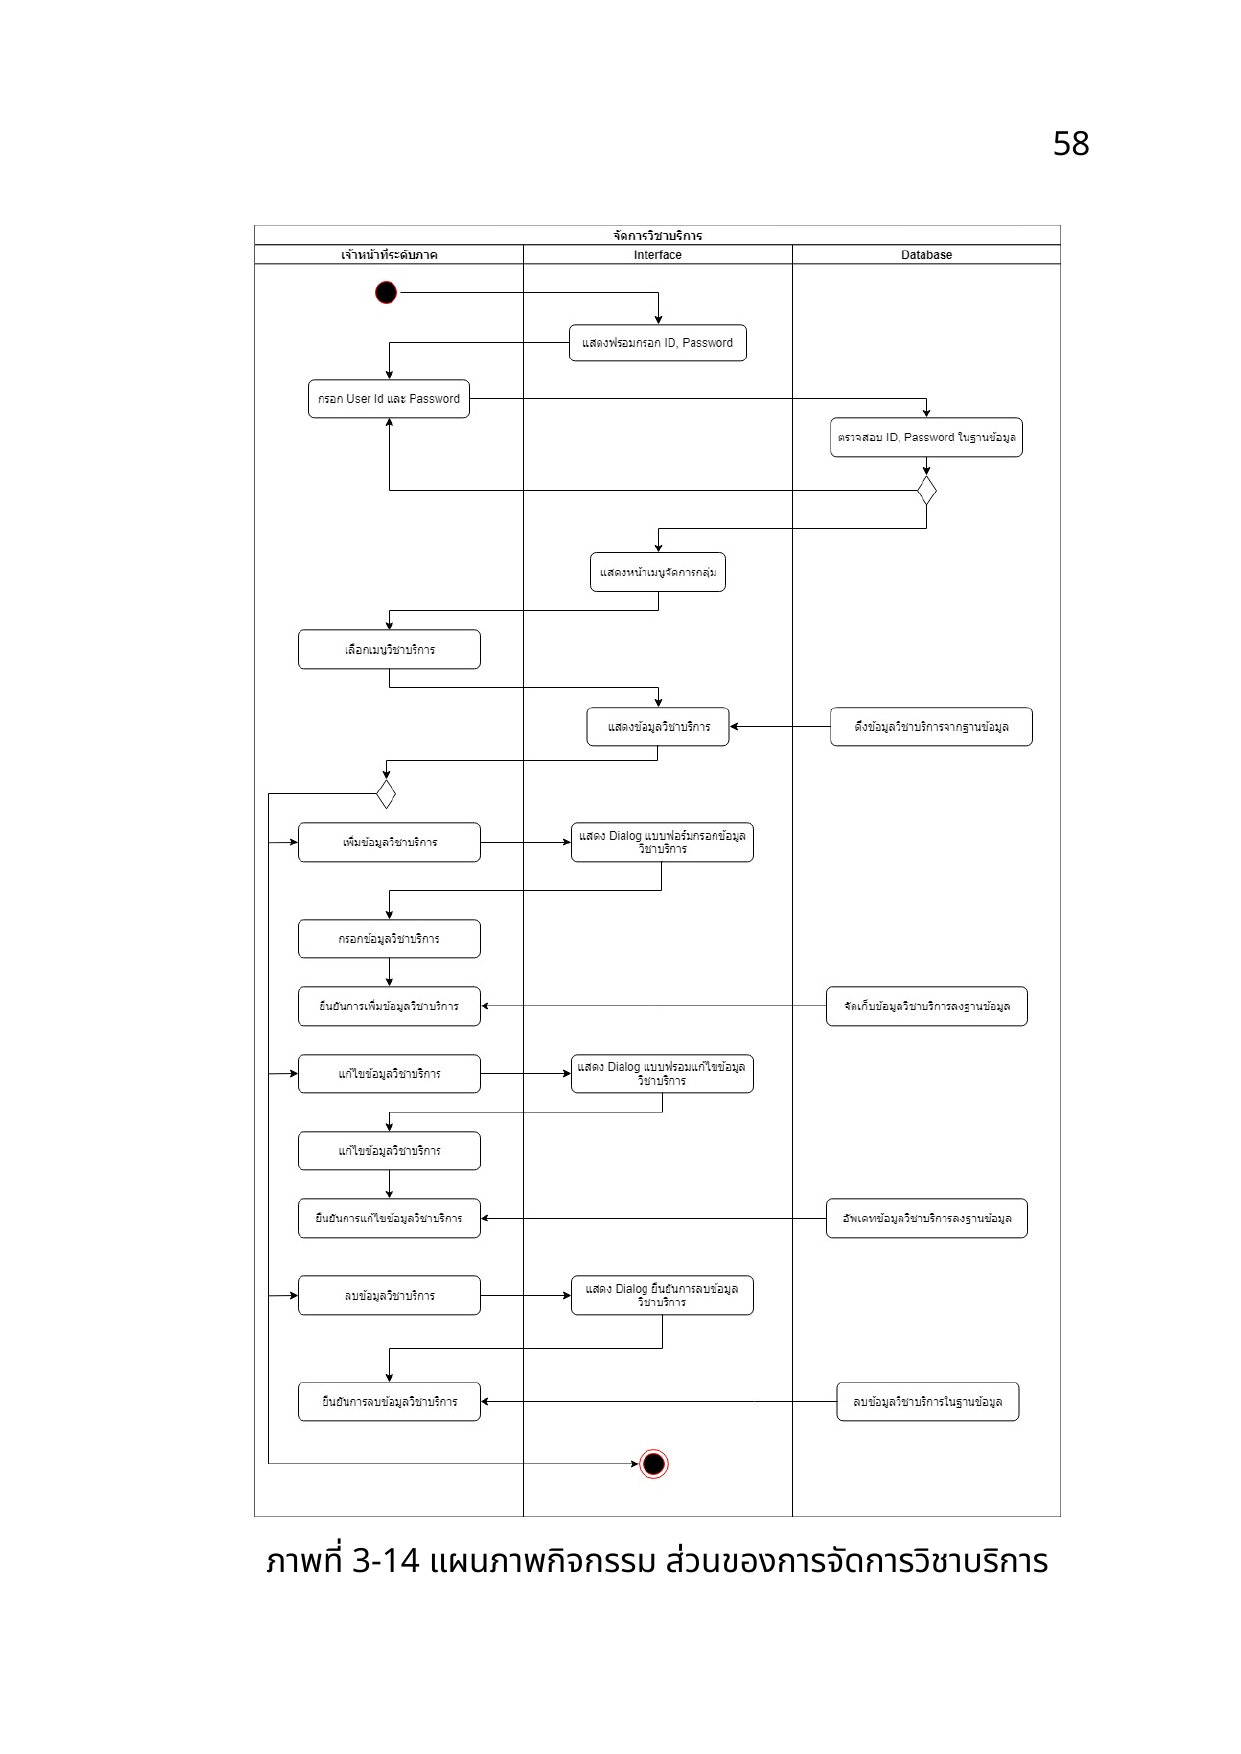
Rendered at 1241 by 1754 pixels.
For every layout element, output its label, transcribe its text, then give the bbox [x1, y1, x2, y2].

text ภาพที่ 3-14 แผนภาพกิจกรรม ส่วนของการจัดการวิชาบริการ [225, 1537, 1090, 1587]
picture [254, 225, 1061, 1517]
